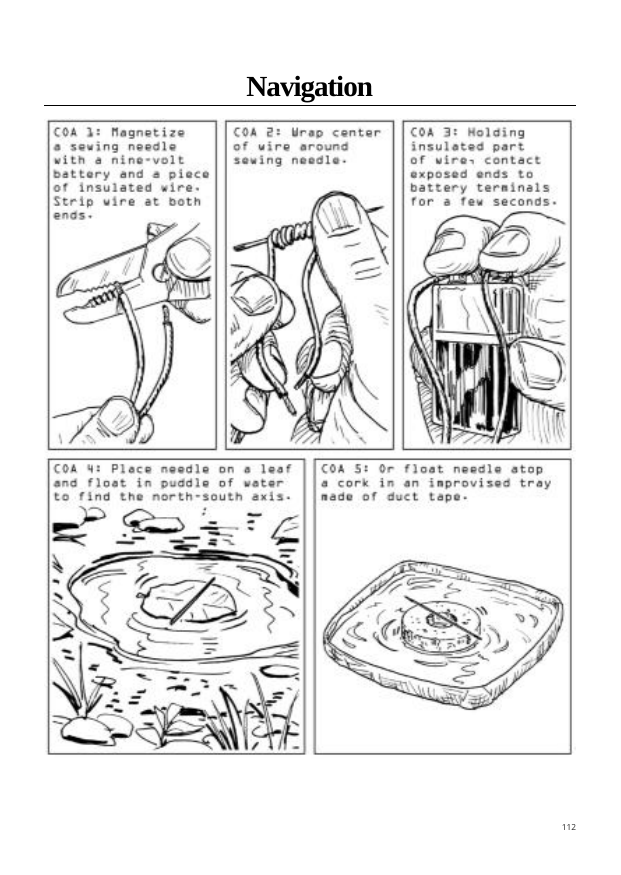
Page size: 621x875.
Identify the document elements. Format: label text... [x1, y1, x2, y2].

picture [44, 118, 576, 759]
subtitle Navigation [44, 69, 576, 105]
